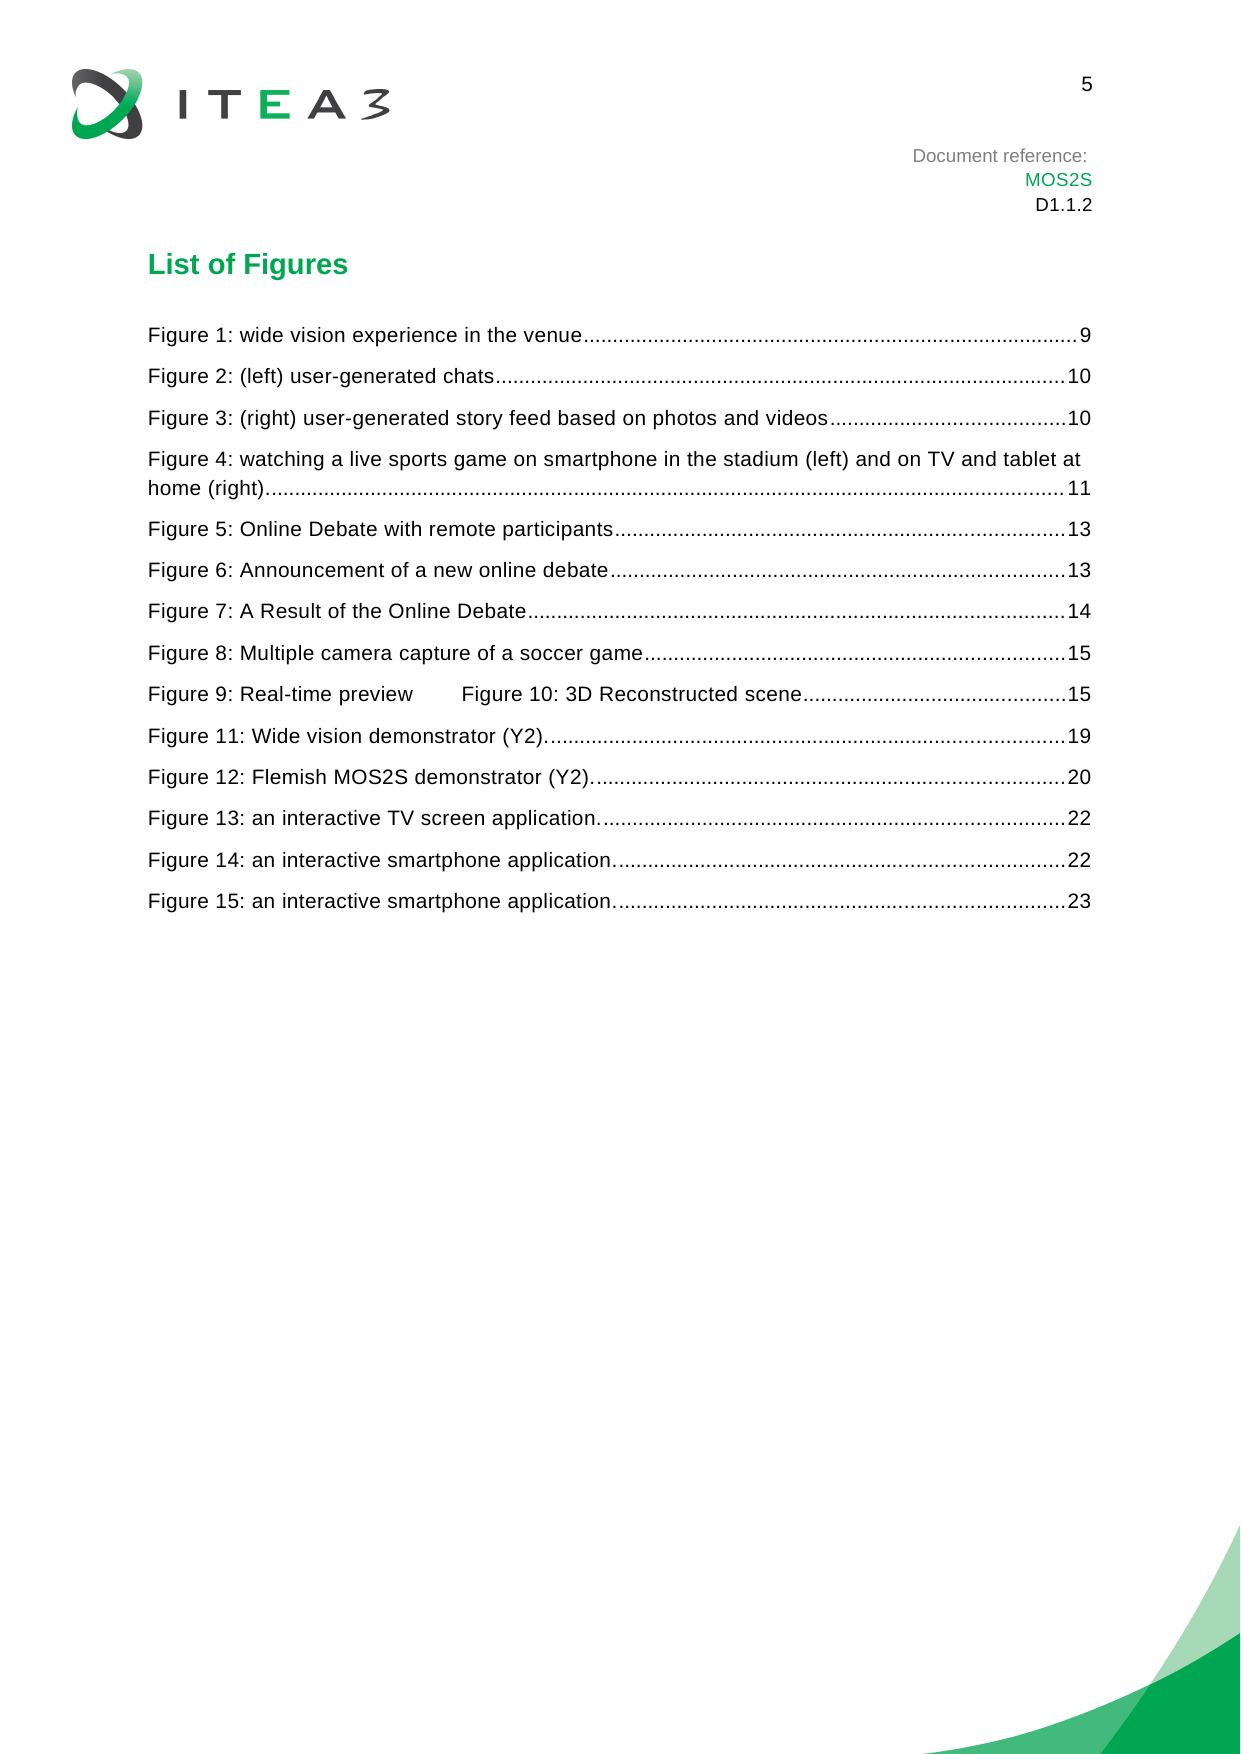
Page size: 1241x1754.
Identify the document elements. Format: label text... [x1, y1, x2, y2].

text Figure 9: Real-time preview Figure 10: 3D Reconstructed scene 15 [148, 682, 1092, 706]
text Figure 11: Wide vision demonstrator (Y2). 19 [148, 724, 1092, 748]
subtitle List of Figures [148, 247, 1092, 281]
picture [0, 0, 442, 198]
text Figure 2: (left) user-generated chats 10 [148, 364, 1092, 388]
text Figure 12: Flemish MOS2S demonstrator (Y2). 20 [148, 765, 1092, 789]
text Figure 6: Announcement of a new online debate 13 [148, 558, 1092, 582]
text Figure 15: an interactive smartphone application. 23 [148, 889, 1092, 913]
text Figure 4: watching a live sports game on smartphone in the stadium (left) and on TV and tablet at home (right). 11 [148, 447, 1092, 499]
text Figure 1: wide vision experience in the venue 9 [148, 323, 1092, 347]
text Figure 3: (right) user-generated story feed based on photos and videos 10 [148, 406, 1092, 429]
text Figure 14: an interactive smartphone application. 22 [148, 847, 1092, 871]
text Figure 7: A Result of the Online Debate 14 [148, 599, 1092, 623]
text Figure 13: an interactive TV screen application. 22 [148, 806, 1092, 830]
text Figure 5: Online Debate with remote participants 13 [148, 517, 1092, 541]
picture [814, 1488, 1241, 1754]
text Figure 8: Multiple camera capture of a soccer game 15 [148, 641, 1092, 664]
